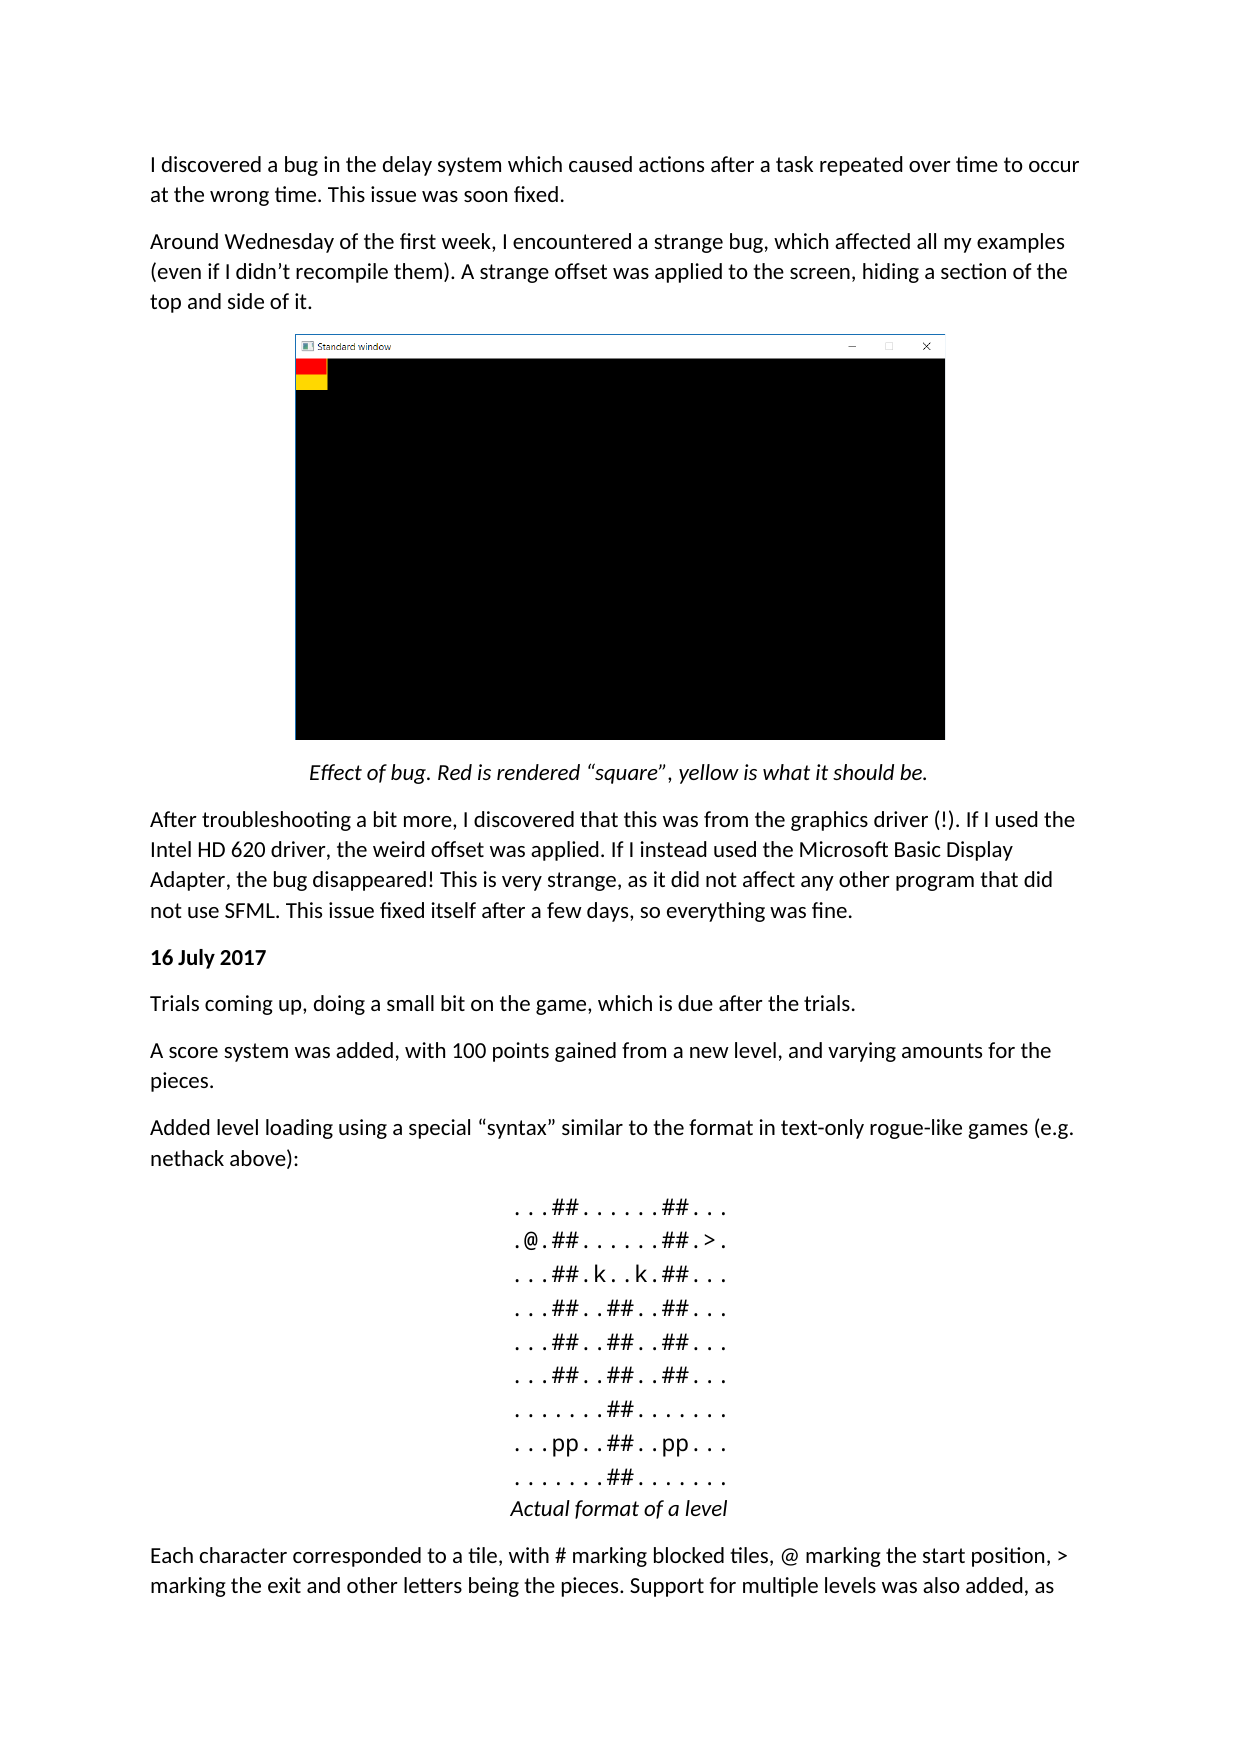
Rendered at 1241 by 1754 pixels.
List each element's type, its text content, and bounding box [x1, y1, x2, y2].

text Around Wednesday of the first week, I encountered a strange bug, which affected all my examples (even if I didn’t recompile them). A strange offset was applied to the screen, hiding a section of the top and side of it. [150, 227, 1090, 316]
text .@.##......##.>. [150, 1224, 1090, 1256]
text A score system was added, with 100 points gained from a new level, and varying amounts for the pieces. [150, 1036, 1090, 1094]
text ...pp..##..pp... [150, 1427, 1090, 1458]
text .......##....... [150, 1393, 1090, 1424]
text Effect of bug. Red is rendered “square”, yellow is what it should be. [150, 758, 1090, 786]
text Added level loading using a special “syntax” similar to the format in text-only rogue-like games (e.g. nethack above): [150, 1113, 1090, 1172]
text ...##.k..k.##... [150, 1258, 1090, 1289]
picture [295, 334, 946, 740]
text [150, 1541, 1090, 1599]
text .......##....... [150, 1461, 1090, 1492]
text 16 July 2017 [150, 943, 1090, 971]
text I discovered a bug in the delay system which caused actions after a task repeated over time to occur at the wrong time. This issue was soon fixed. [150, 150, 1090, 208]
text ...##......##... [150, 1191, 1090, 1222]
text ...##..##..##... [150, 1359, 1090, 1391]
text ...##..##..##... [150, 1292, 1090, 1323]
text Actual format of a level [150, 1494, 1090, 1522]
text ...##..##..##... [150, 1326, 1090, 1357]
text Trials coming up, doing a small bit on the game, which is due after the trials. [150, 989, 1090, 1017]
text After troubleshooting a bit more, I discovered that this was from the graphics driver (!). If I used the Intel HD 620 driver, the weird offset was applied. If I instead used the Microsoft Basic Display Adapter, the bug disappeared! This is very strange, as it did not affect any other program that did not use SFML. This issue fixed itself after a few days, so everything was fine. [150, 805, 1090, 924]
